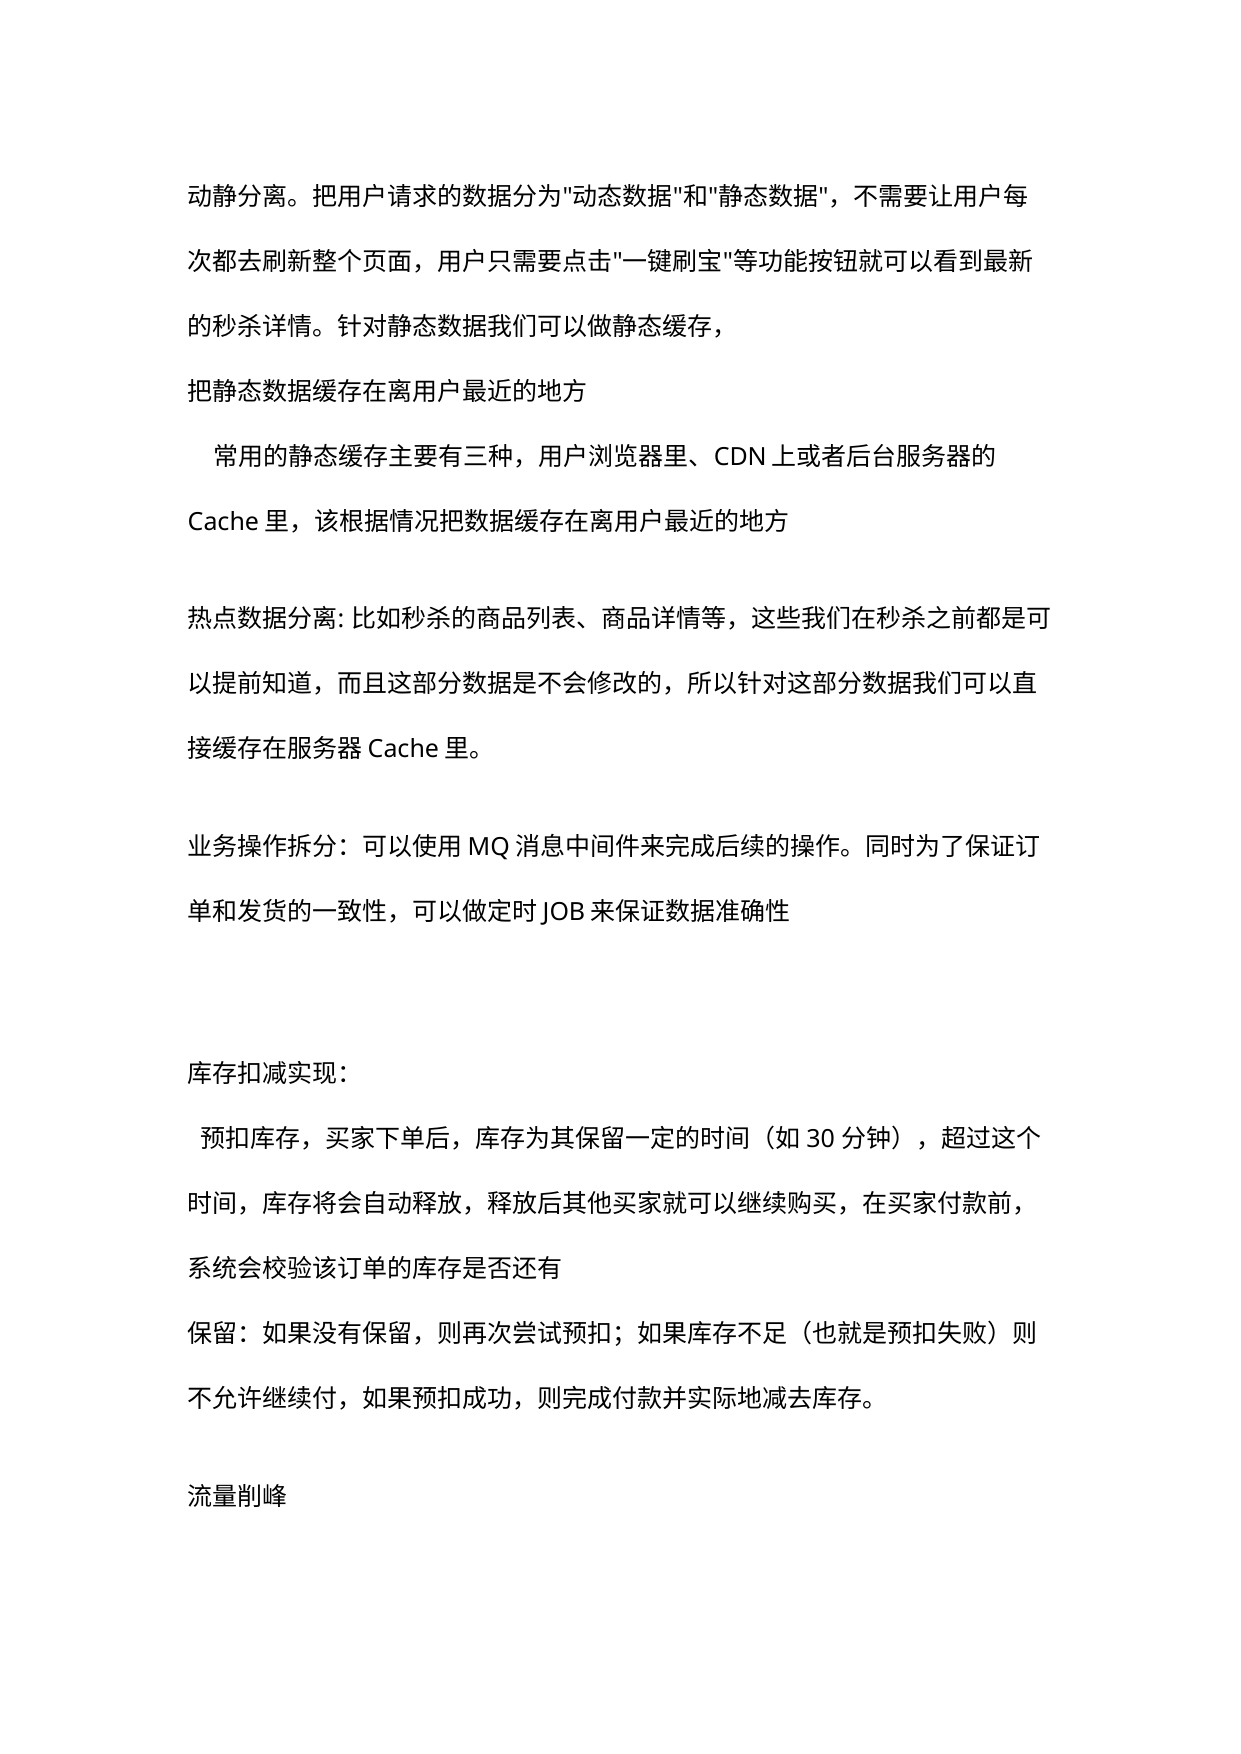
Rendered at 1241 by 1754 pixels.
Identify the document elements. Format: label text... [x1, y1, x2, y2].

text 把静态数据缓存在离用户最近的地方 [187, 357, 1053, 422]
text 流量削峰 [187, 1462, 1053, 1527]
text 动静分离。把用户请求的数据分为"动态数据"和"静态数据"，不需要让用户每次都去刷新整个页面，用户只需要点击"一键刷宝"等功能按钮就可以看到最新的秒杀详情。针对静态数据我们可以做静态缓存， [187, 162, 1053, 357]
text 业务操作拆分：可以使用MQ消息中间件来完成后续的操作。同时为了保证订单和发货的一致性，可以做定时JOB来保证数据准确性 [187, 812, 1053, 942]
text 热点数据分离: 比如秒杀的商品列表、商品详情等，这些我们在秒杀之前都是可以提前知道，而且这部分数据是不会修改的，所以针对这部分数据我们可以直接缓存在服务器Cache里。 [187, 584, 1053, 779]
text 库存扣减实现： [187, 1039, 1053, 1104]
text 预扣库存，买家下单后，库存为其保留一定的时间（如 30 分钟），超过这个时间，库存将会自动释放，释放后其他买家就可以继续购买，在买家付款前，系统会校验该订单的库存是否还有 [187, 1104, 1053, 1299]
text 常用的静态缓存主要有三种，用户浏览器里、CDN上或者后台服务器的Cache里，该根据情况把数据缓存在离用户最近的地方 [187, 422, 1053, 552]
text 保留：如果没有保留，则再次尝试预扣；如果库存不足（也就是预扣失败）则不允许继续付，如果预扣成功，则完成付款并实际地减去库存。 [187, 1299, 1053, 1429]
